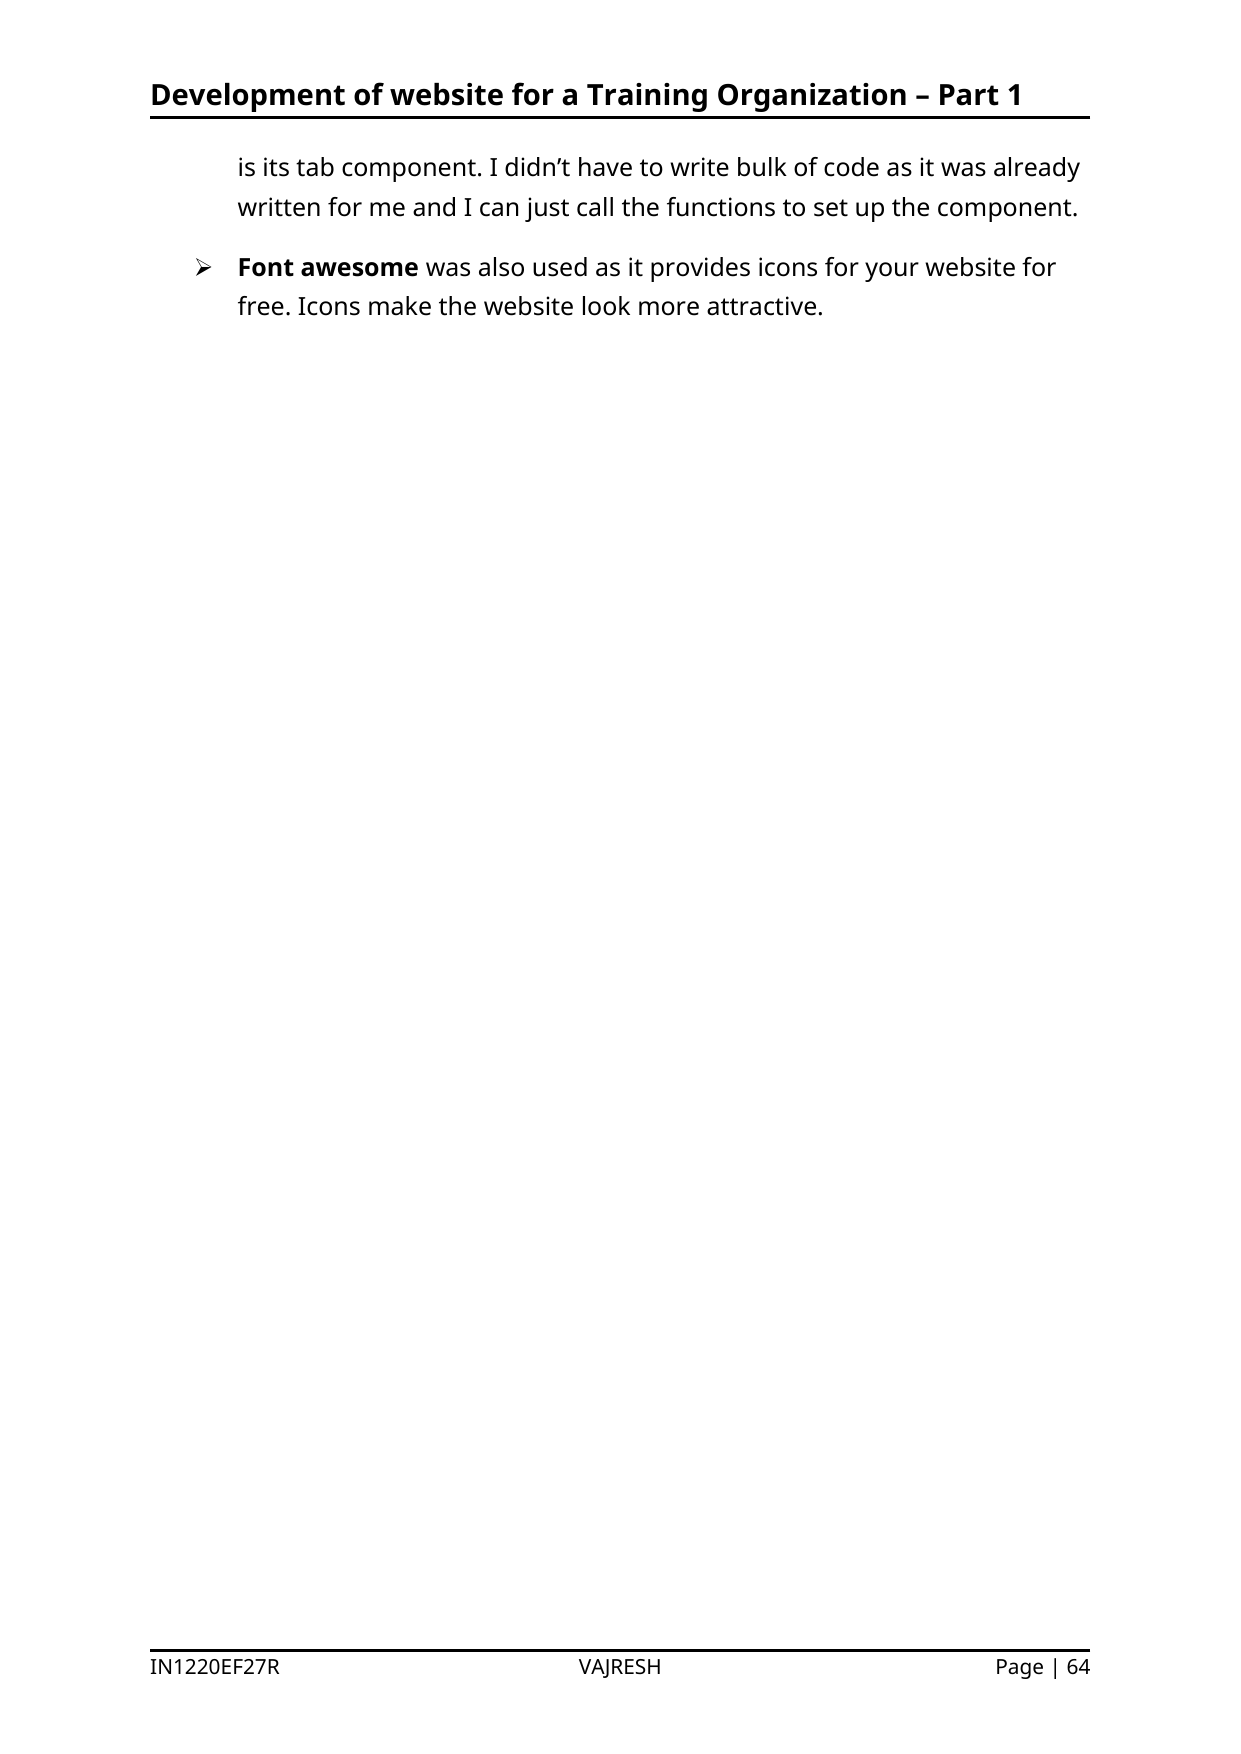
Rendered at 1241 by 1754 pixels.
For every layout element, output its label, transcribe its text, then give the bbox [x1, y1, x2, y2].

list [194, 150, 1090, 223]
list Font awesome was also used as it provides icons for your website for free. Icons make the website look more attractive. [194, 249, 1090, 322]
